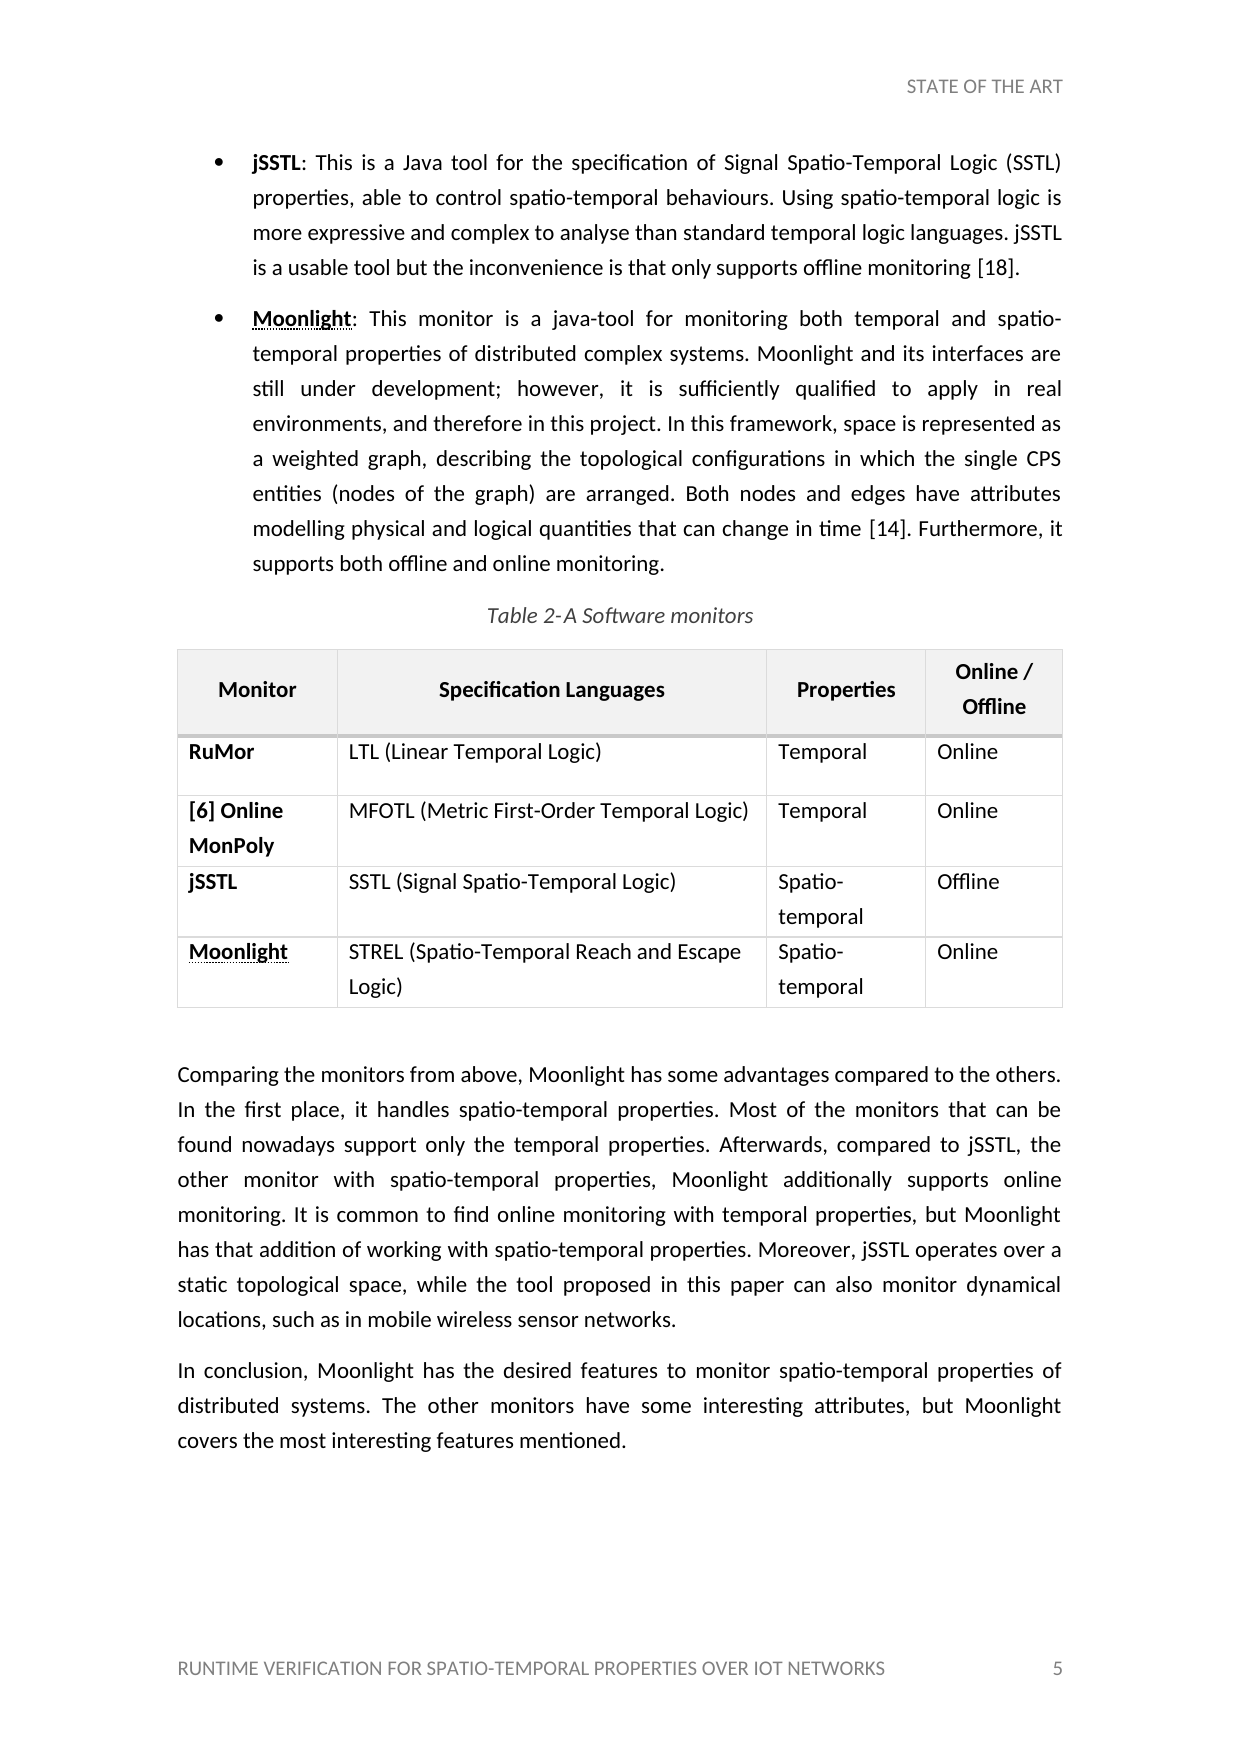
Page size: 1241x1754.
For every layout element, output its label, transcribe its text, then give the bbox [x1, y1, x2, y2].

table_cell Moonlight [178, 938, 337, 1007]
table_cell Online [926, 938, 1062, 1007]
list Moonlight: This monitor is a java-tool for monitoring both temporal and spatio-temporal properties of distributed complex systems. Moonlight and its interfaces are still under development; however, it is sufficiently qualified to apply in real environments, and therefore in this project. In this framework, space is represented as a weighted graph, describing the topological configurations in which the single CPS entities (nodes of the graph) are arranged. Both nodes and edges have attributes modelling physical and logical quantities that can change in time. Furthermore, it supports both offline and online monitoring. [215, 304, 1063, 577]
table_header Properties [767, 650, 925, 734]
table_cell RuMor [178, 738, 337, 795]
text In conclusion, Moonlight has the desired features to monitor spatio-temporal properties of distributed systems. The other monitors have some interesting attributes, but Moonlight covers the most interesting features mentioned. [177, 1356, 1063, 1454]
table_header Online / Offline [926, 650, 1062, 734]
table_header Specification Languages [338, 650, 766, 734]
list jSSTL: This is a Java tool for the specification of Signal Spatio-Temporal Logic (SSTL) properties, able to control spatio-temporal behaviours. Using spatio-temporal logic is more expressive and complex to analyse than standard temporal logic languages. jSSTL is a usable tool but the inconvenience is that only supports offline monitoring. [215, 148, 1063, 281]
table_cell jSSTL [178, 867, 337, 936]
table_cell Spatio-temporal [767, 867, 925, 936]
table_header Monitor [178, 650, 337, 734]
text Table 2-A Software monitors [177, 601, 1063, 629]
text Comparing the monitors from above, Moonlight has some advantages compared to the others. In the first place, it handles spatio-temporal properties. Most of the monitors that can be found nowadays support only the temporal properties. Afterwards, compared to jSSTL, the other monitor with spatio-temporal properties, Moonlight additionally supports online monitoring. It is common to find online monitoring with temporal properties, but Moonlight has that addition of working with spatio-temporal properties. Moreover, jSSTL operates over a static topological space, while the tool proposed in this paper can also monitor dynamical locations, such as in mobile wireless sensor networks. [177, 1060, 1063, 1333]
table_cell SSTL (Signal Spatio-Temporal Logic) [338, 867, 766, 936]
table_cell Offline [926, 867, 1062, 936]
table_cell STREL (Spatio-Temporal Reach and Escape Logic) [338, 938, 766, 1007]
table_cell Spatio-temporal [767, 938, 925, 1007]
table_cell Temporal [767, 796, 925, 866]
table_cell Temporal [767, 738, 925, 795]
table_cell Online [926, 738, 1062, 795]
table_cell MFOTL (Metric First-Order Temporal Logic) [338, 796, 766, 866]
table_cell LTL (Linear Temporal Logic) [338, 738, 766, 795]
table_cell Online [926, 796, 1062, 866]
table_cell Online MonPoly [178, 796, 337, 866]
